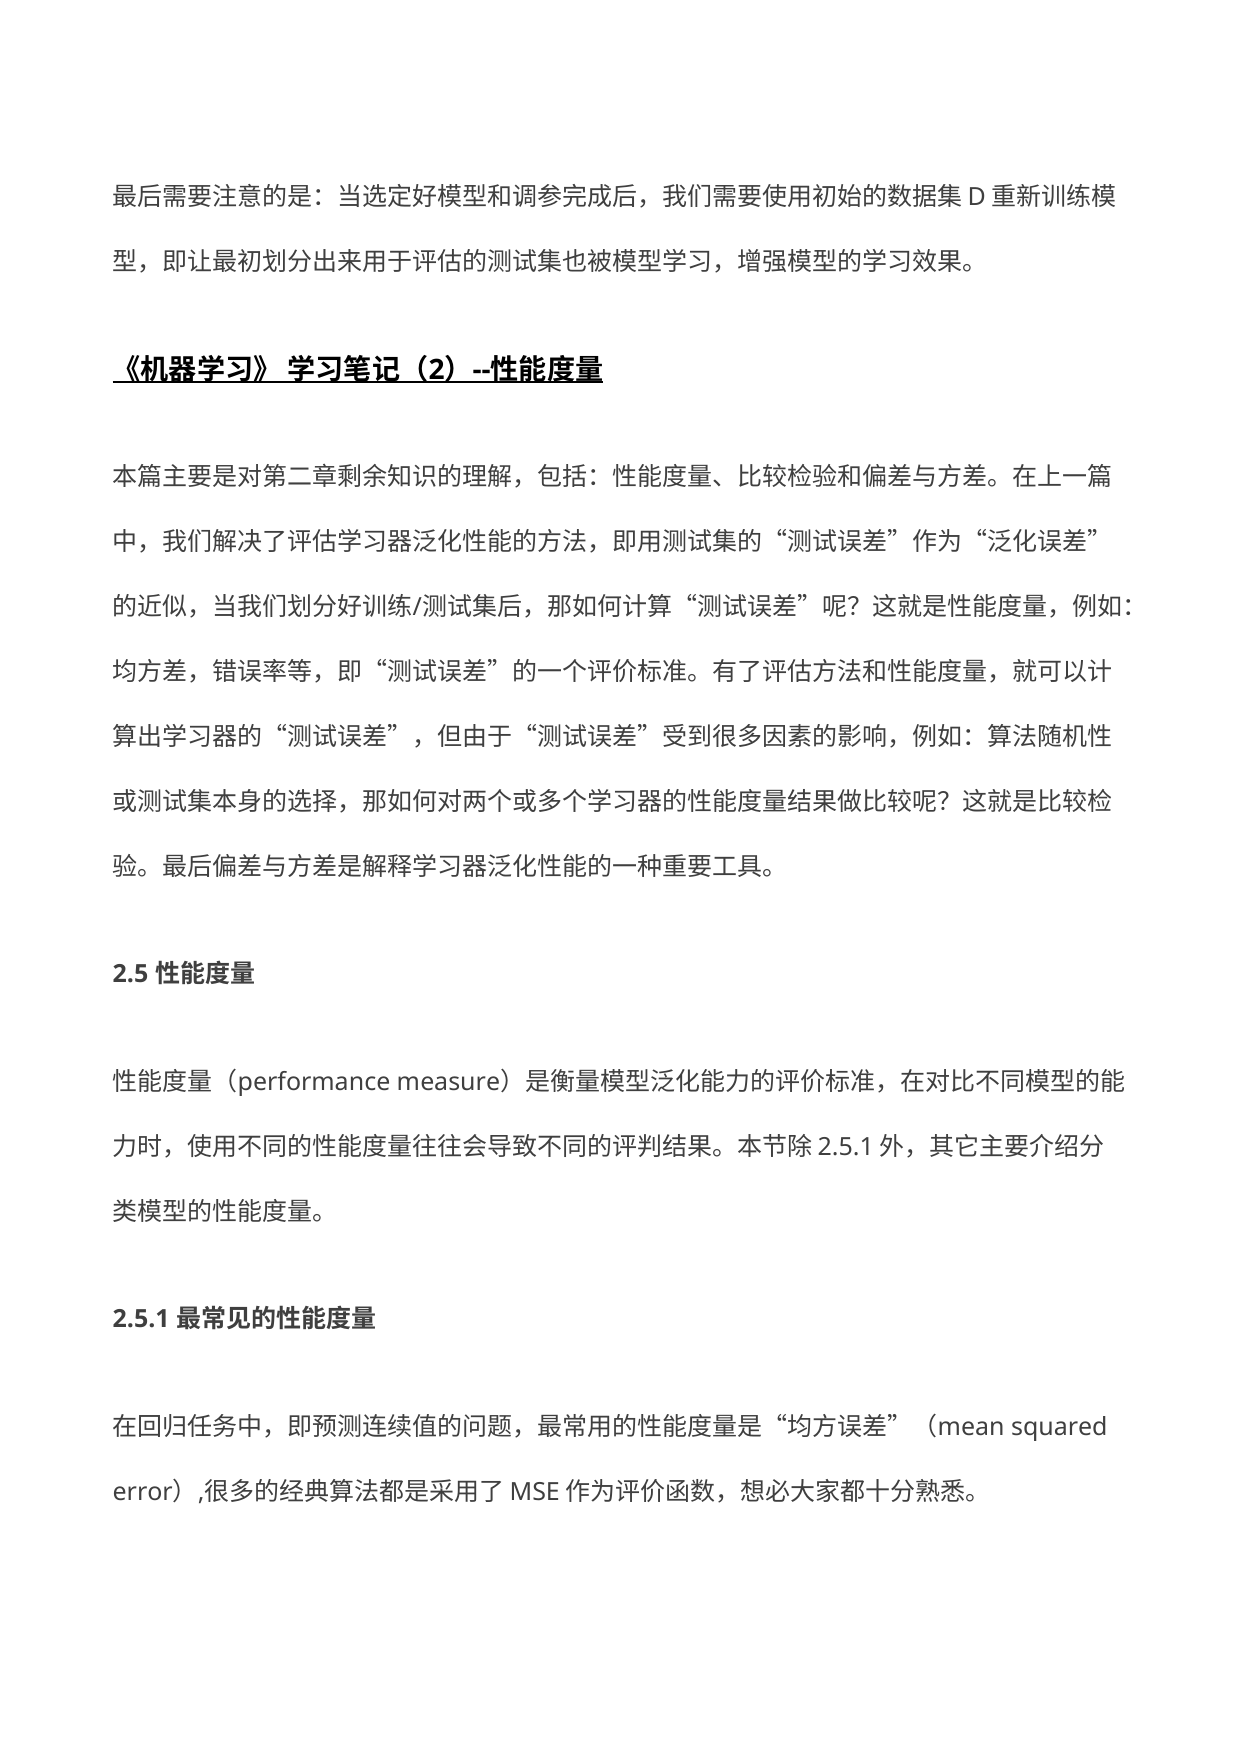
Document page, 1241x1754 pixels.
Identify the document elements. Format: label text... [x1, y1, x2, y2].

text 在回归任务中，即预测连续值的问题，最常用的性能度量是“均方误差”（mean squared error）,很多的经典算法都是采用了MSE作为评价函数，想必大家都十分熟悉。 [112, 1392, 1128, 1522]
text 2.5 性能度量 [112, 939, 1128, 1004]
text 2.5.1 最常见的性能度量 [112, 1284, 1128, 1349]
text 《机器学习》 学习笔记（2）--性能度量 [112, 334, 1128, 399]
text 本篇主要是对第二章剩余知识的理解，包括：性能度量、比较检验和偏差与方差。在上一篇中，我们解决了评估学习器泛化性能的方法，即用测试集的“测试误差”作为“泛化误差”的近似，当我们划分好训练/测试集后，那如何计算“测试误差”呢？这就是性能度量，例如：均方差，错误率等，即“测试误差”的一个评价标准。有了评估方法和性能度量，就可以计算出学习器的“测试误差”，但由于“测试误差”受到很多因素的影响，例如：算法随机性或测试集本身的选择，那如何对两个或多个学习器的性能度量结果做比较呢？这就是比较检验。最后偏差与方差是解释学习器泛化性能的一种重要工具。 [112, 442, 1128, 897]
text 性能度量（performance measure）是衡量模型泛化能力的评价标准，在对比不同模型的能力时，使用不同的性能度量往往会导致不同的评判结果。本节除2.5.1外，其它主要介绍分类模型的性能度量。 [112, 1047, 1128, 1242]
text 最后需要注意的是：当选定好模型和调参完成后，我们需要使用初始的数据集D重新训练模型，即让最初划分出来用于评估的测试集也被模型学习，增强模型的学习效果。 [112, 162, 1128, 292]
